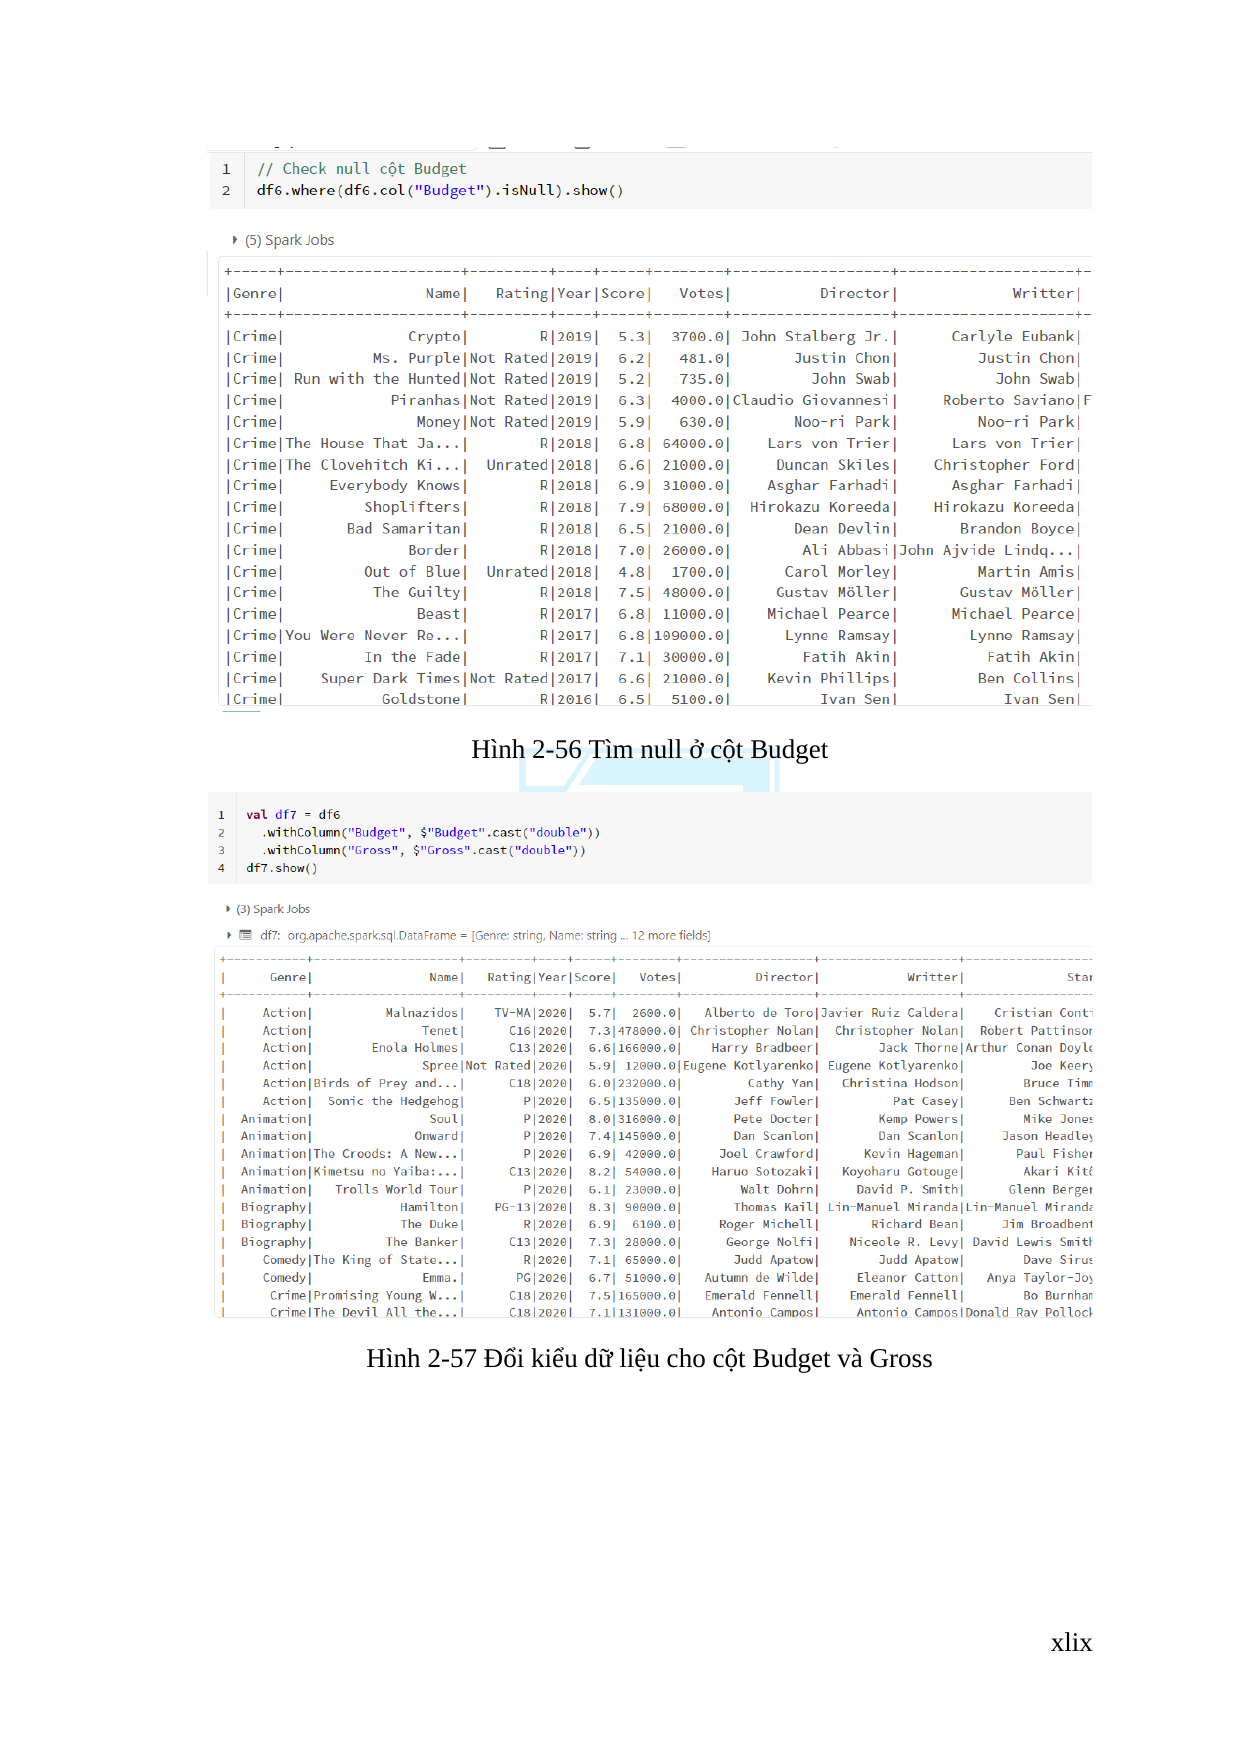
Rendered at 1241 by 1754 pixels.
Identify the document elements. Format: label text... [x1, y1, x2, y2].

picture [206, 147, 1093, 712]
picture [206, 792, 1093, 1320]
